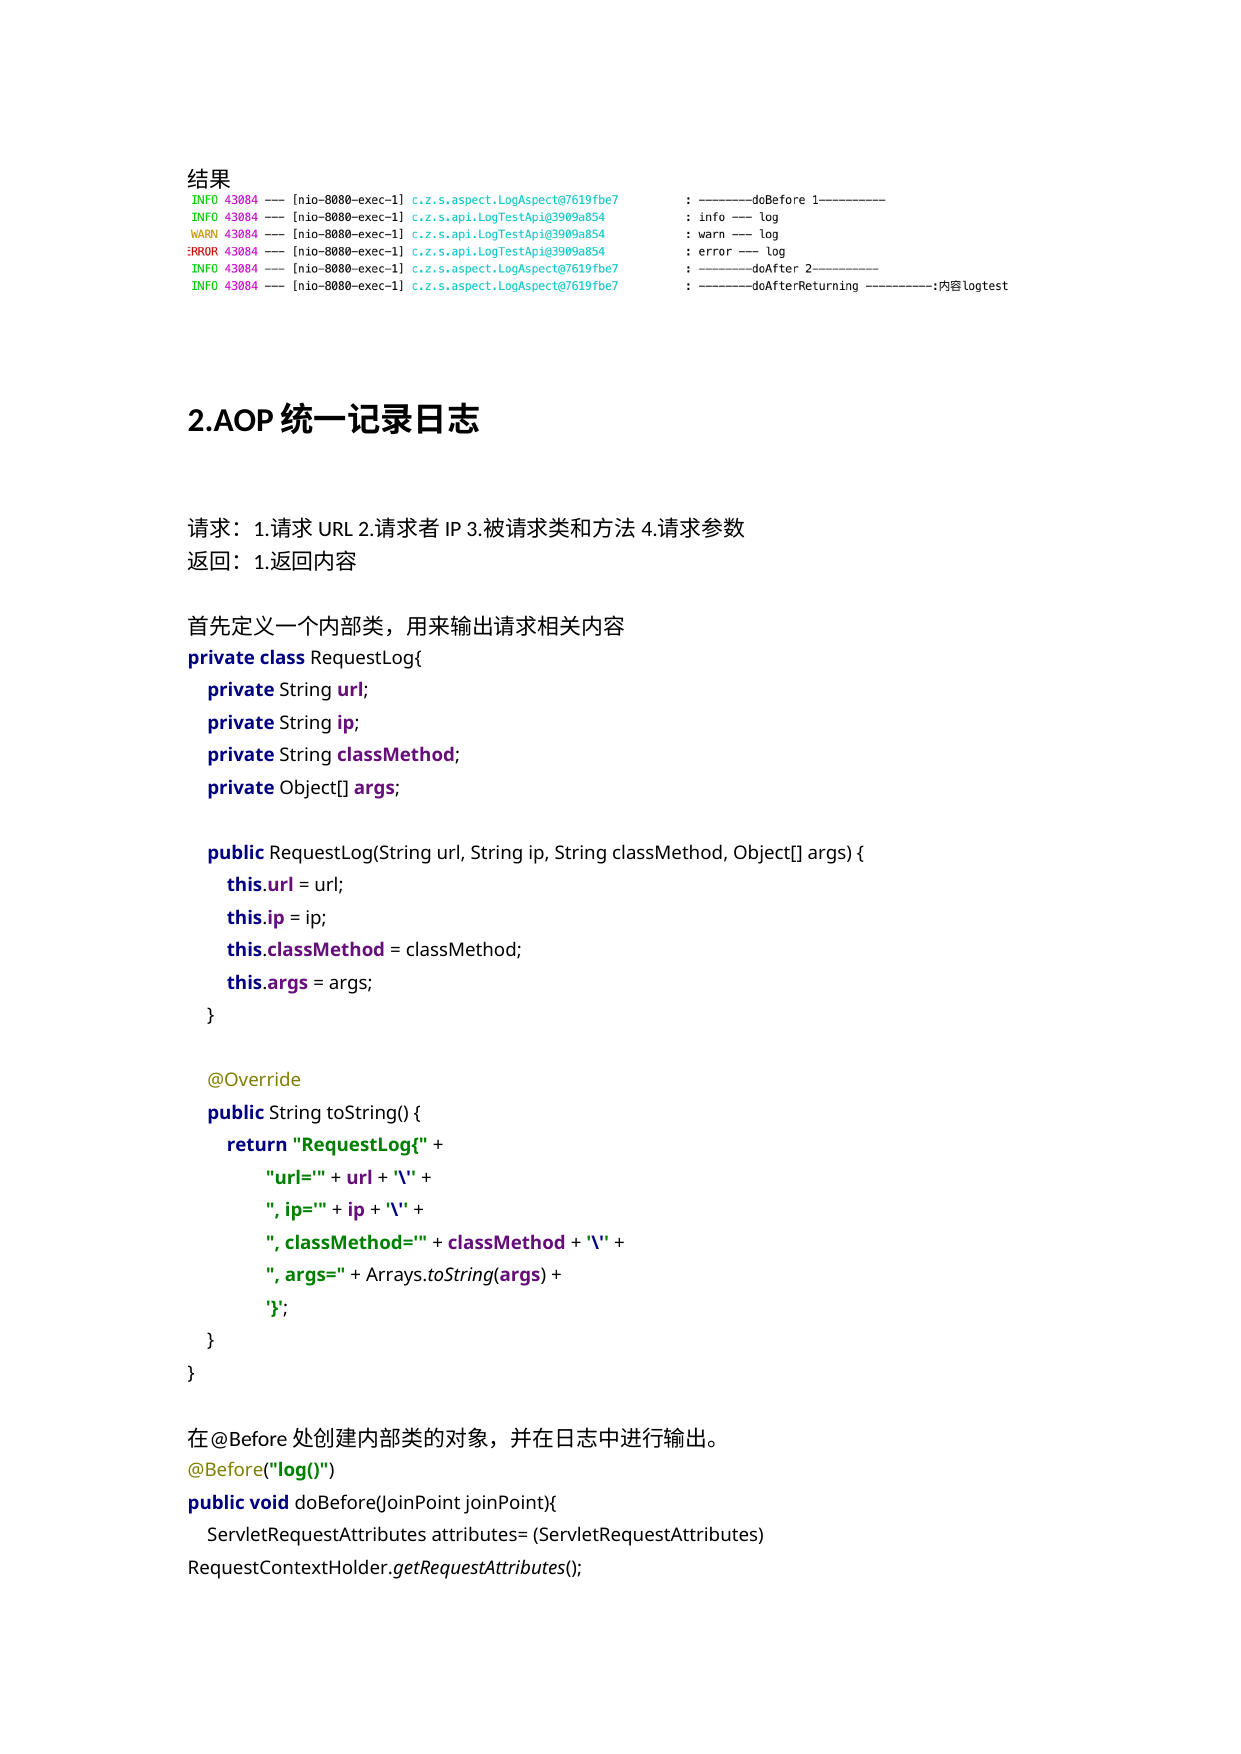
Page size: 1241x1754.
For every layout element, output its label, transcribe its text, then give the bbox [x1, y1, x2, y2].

picture [187, 194, 1052, 302]
list 首先定义一个内部类，用来输出请求相关内容 [187, 608, 1053, 641]
subtitle 2.AOP统一记录日志 [187, 384, 1053, 449]
list 在@Before处创建内部类的对象，并在日志中进行输出。 [187, 1421, 1053, 1453]
list 请求：1.请求URL 2.请求者IP 3.被请求类和方法 4.请求参数 [187, 511, 1053, 543]
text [187, 1453, 1053, 1583]
text private class RequestLog{ private String url; private String ip; private String classMethod; private Object[] args; public RequestLog(String url, String ip, String classMethod, Object[] args) { this.url = url; this.ip = ip; this.classMethod = classMethod; this.args = args; } @Override public String toString() { return "RequestLog{" + "url='" + url + '\'' + ", ip='" + ip + '\'' + ", classMethod='" + classMethod + '\'' + ", args=" + Arrays.toString(args) + '}'; } } [187, 641, 1053, 1388]
list 结果 [187, 162, 1053, 194]
list 返回：1.返回内容 [187, 543, 1053, 576]
